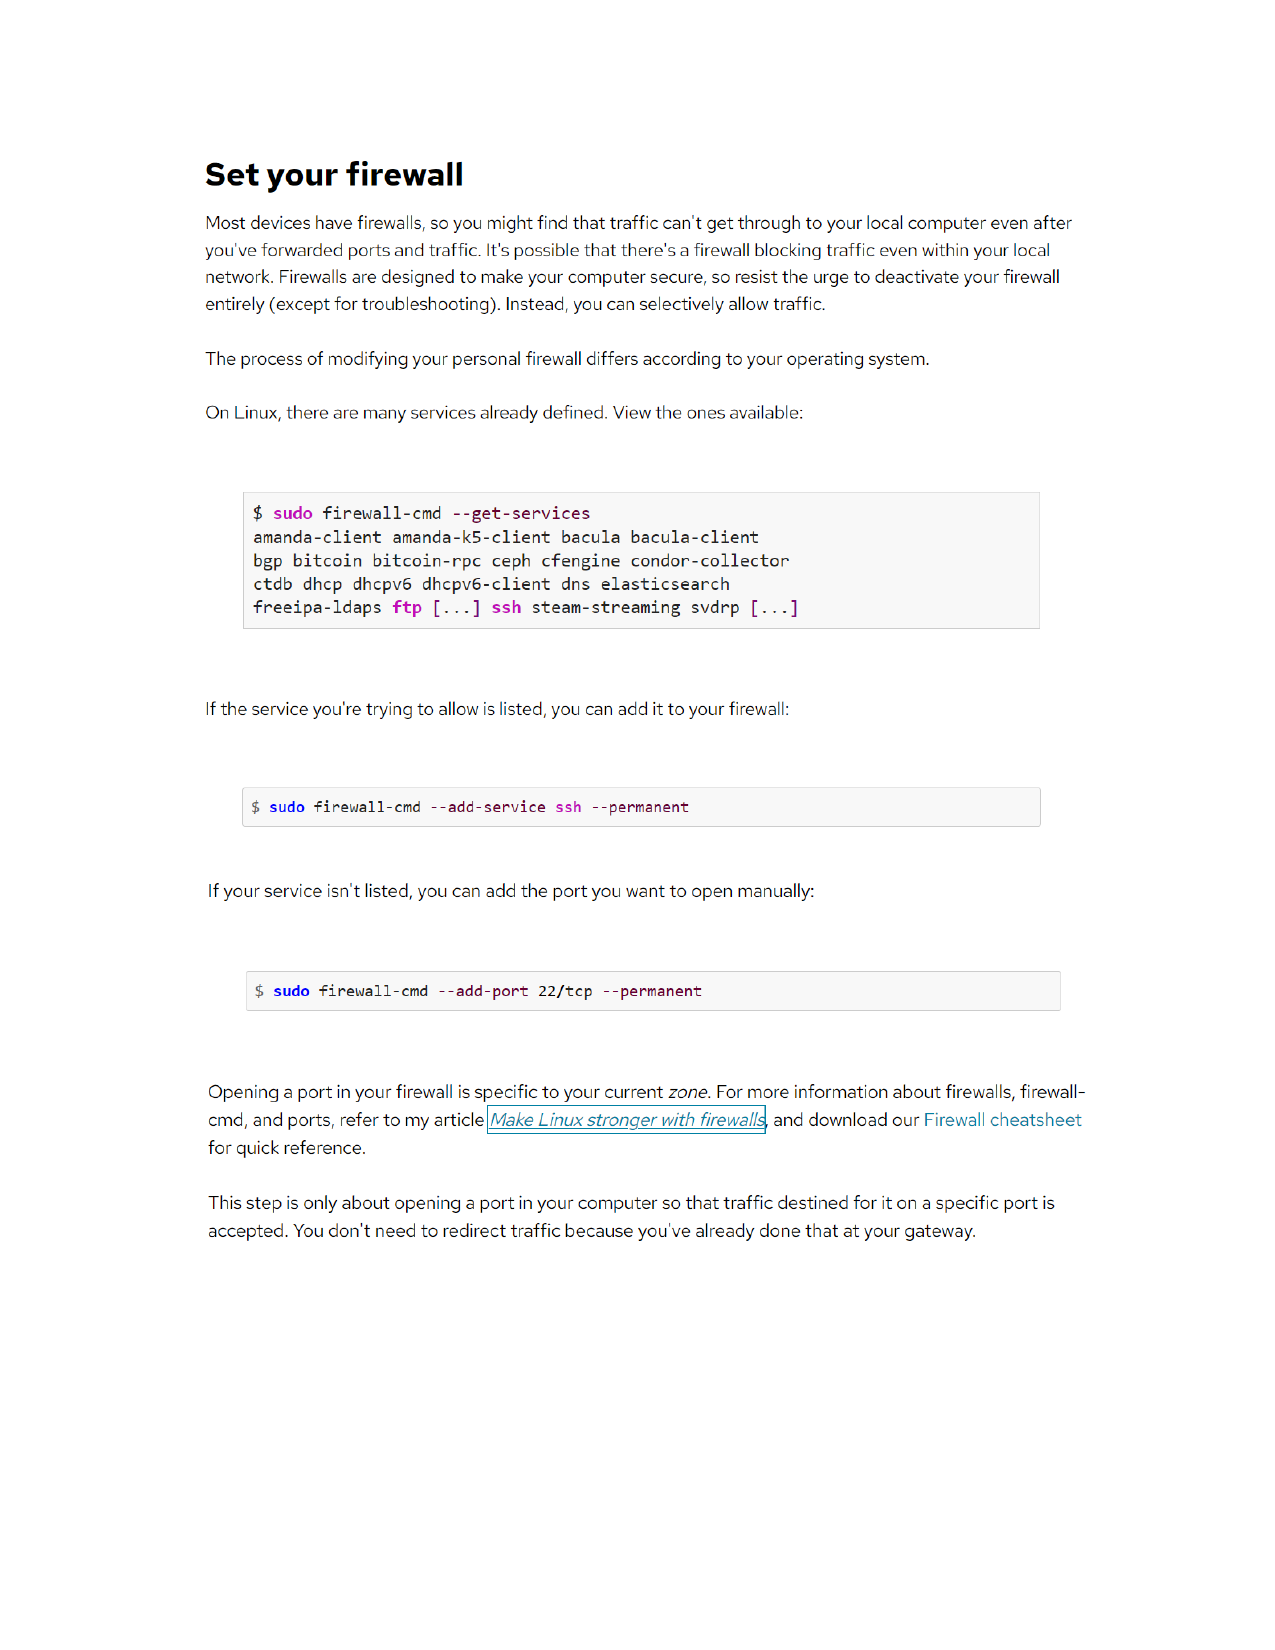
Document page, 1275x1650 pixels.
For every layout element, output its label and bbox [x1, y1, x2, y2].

picture [187, 150, 1088, 1261]
